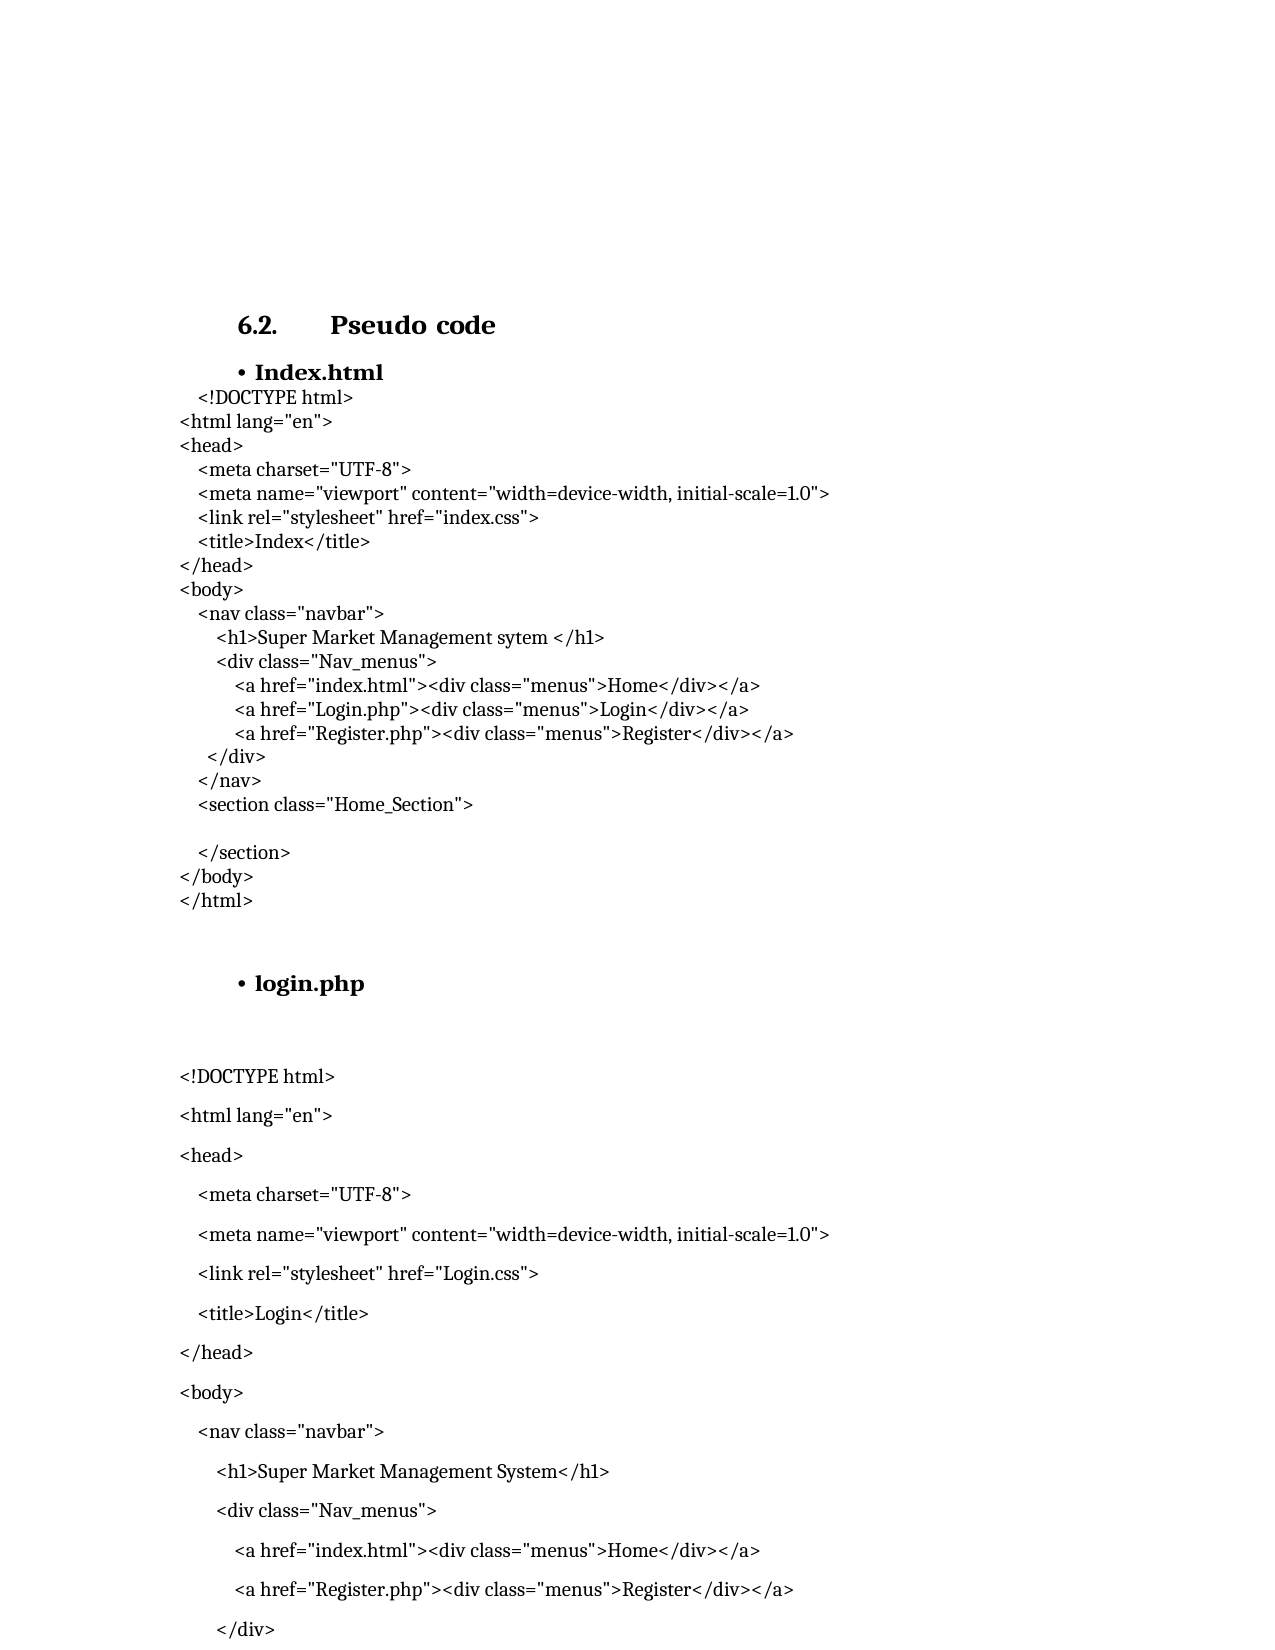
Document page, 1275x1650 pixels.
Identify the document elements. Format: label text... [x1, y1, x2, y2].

text <body> [179, 1380, 1210, 1404]
text <!DOCTYPE html> [179, 386, 1210, 410]
text </section> [179, 841, 1210, 865]
text <head> [179, 1143, 1210, 1167]
text <meta charset="UTF-8"> [179, 1183, 1210, 1207]
text <body> [179, 577, 1210, 601]
text <a href="index.html"><div class="menus">Home</div></a> [179, 1538, 1210, 1562]
text </div> [179, 745, 1210, 769]
text <title>Login</title> [179, 1301, 1210, 1325]
text <a href="Register.php"><div class="menus">Register</div></a> [179, 1578, 1210, 1602]
text </head> [179, 553, 1210, 577]
text <html lang="en"> [179, 410, 1210, 434]
subtitle Pseudo code [238, 310, 1210, 342]
text <link rel="stylesheet" href="index.css"> [179, 506, 1210, 529]
text <head> [179, 434, 1210, 458]
text </body> [179, 865, 1210, 889]
text </nav> [179, 769, 1210, 793]
text <html lang="en"> [179, 1104, 1210, 1128]
text <h1>Super Market Management System</h1> [179, 1459, 1210, 1483]
text <title>Index</title> [179, 529, 1210, 553]
subtitle login.php [238, 969, 1210, 997]
text <div class="Nav_menus"> [179, 1499, 1210, 1523]
text </div> [179, 1617, 1210, 1641]
text <section class="Home_Section"> [179, 793, 1210, 817]
text </head> [179, 1341, 1210, 1365]
text <nav class="navbar"> [179, 601, 1210, 625]
text <link rel="stylesheet" href="Login.css"> [179, 1262, 1210, 1286]
text <h1>Super Market Management sytem </h1> [179, 625, 1210, 649]
text <a href="index.html"><div class="menus">Home</div></a> [179, 673, 1210, 697]
text <a href="Login.php"><div class="menus">Login</div></a> [179, 697, 1210, 721]
text <meta name="viewport" content="width=device-width, initial-scale=1.0"> [179, 482, 1210, 506]
text <!DOCTYPE html> [179, 1064, 1210, 1088]
text <meta charset="UTF-8"> [179, 458, 1210, 482]
text <a href="Register.php"><div class="menus">Register</div></a> [179, 721, 1210, 745]
text </html> [179, 889, 1210, 913]
text <meta name="viewport" content="width=device-width, initial-scale=1.0"> [179, 1222, 1210, 1246]
text <div class="Nav_menus"> [179, 649, 1210, 673]
subtitle Index.html [238, 358, 1210, 386]
text <nav class="navbar"> [179, 1420, 1210, 1444]
